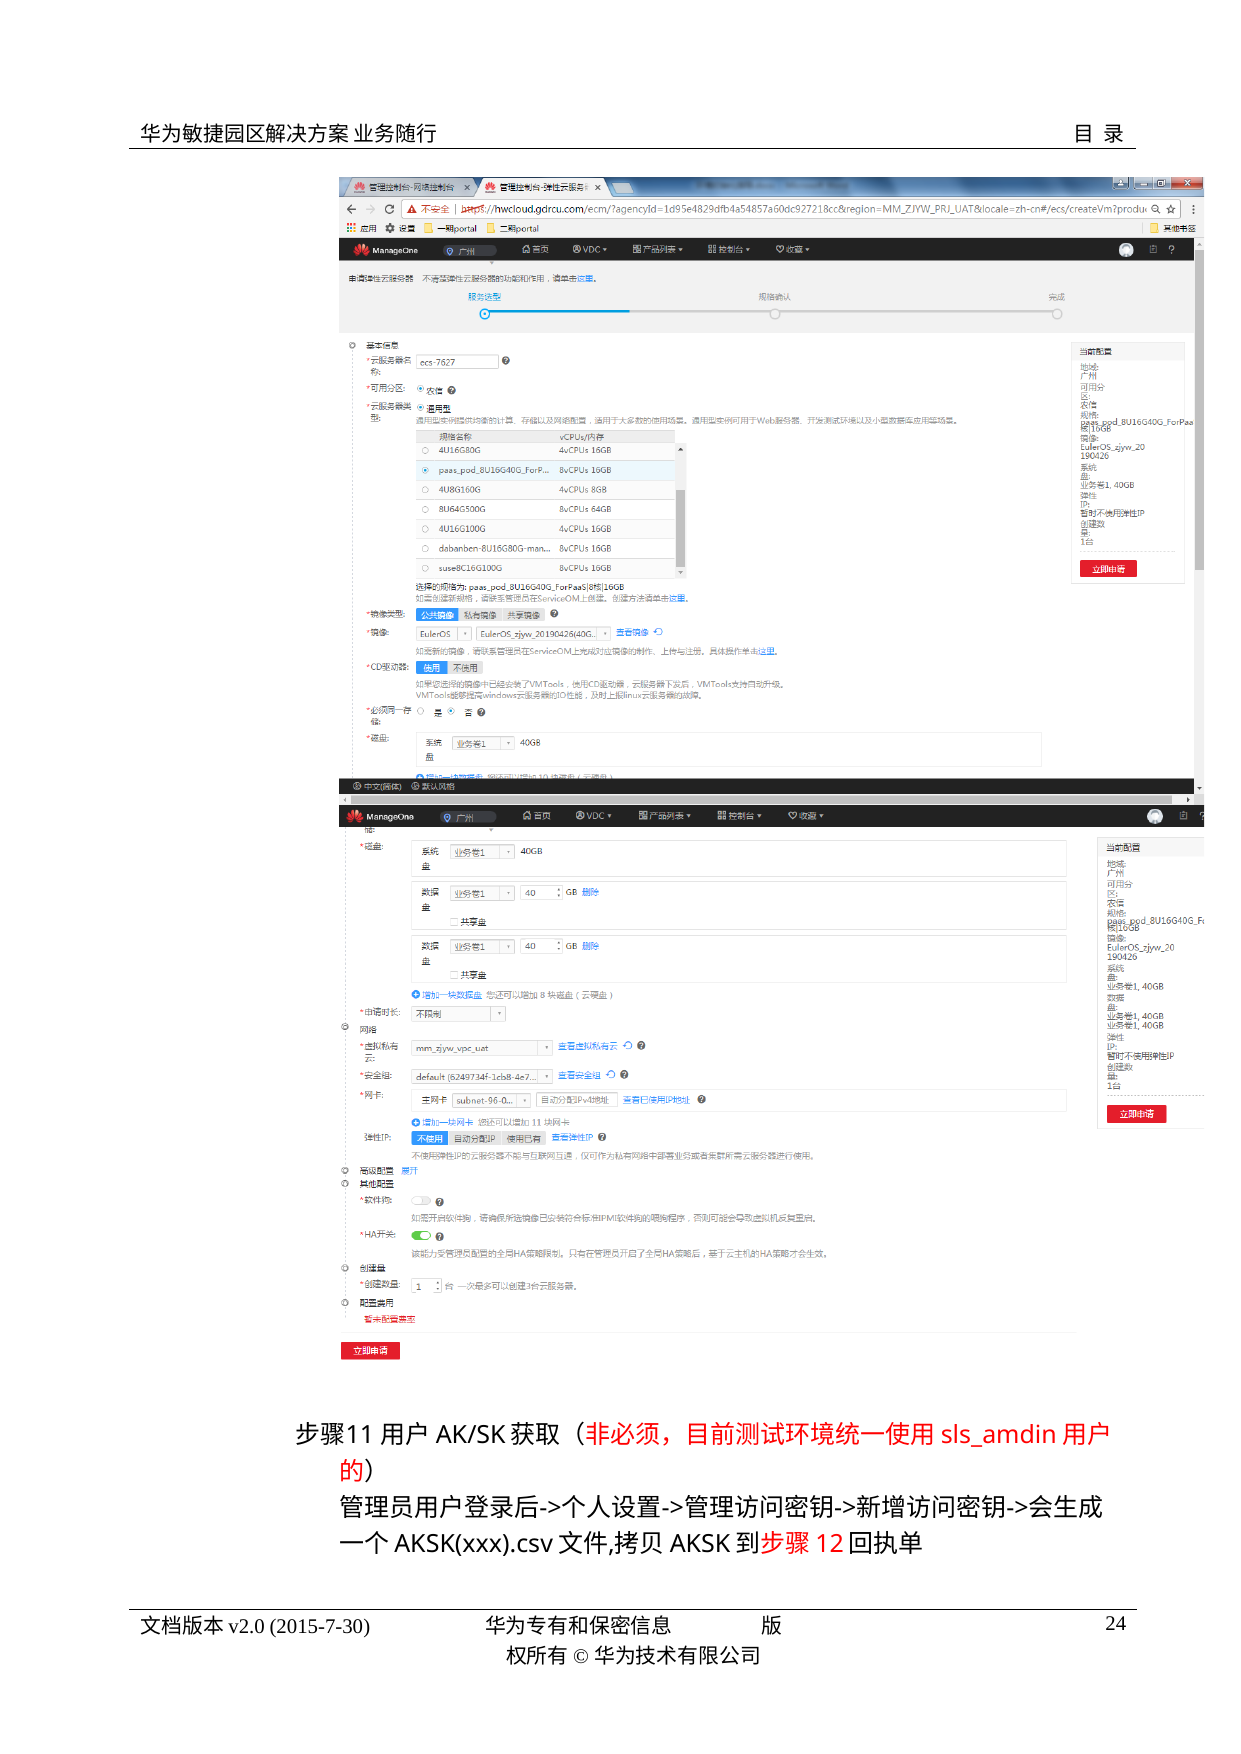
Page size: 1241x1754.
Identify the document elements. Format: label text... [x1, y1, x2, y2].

list 用户AK/SK获取（非必须，目前测试环境统一使用sls_amdin用户的） [295, 1415, 1122, 1487]
list 管理员用户登录后->个人设置->管理访问密钥->新增访问密钥->会生成一个AKSK(xxx).csv文件,拷贝AKSK到步骤12回执单 [339, 1487, 1122, 1560]
picture [339, 177, 1205, 1381]
